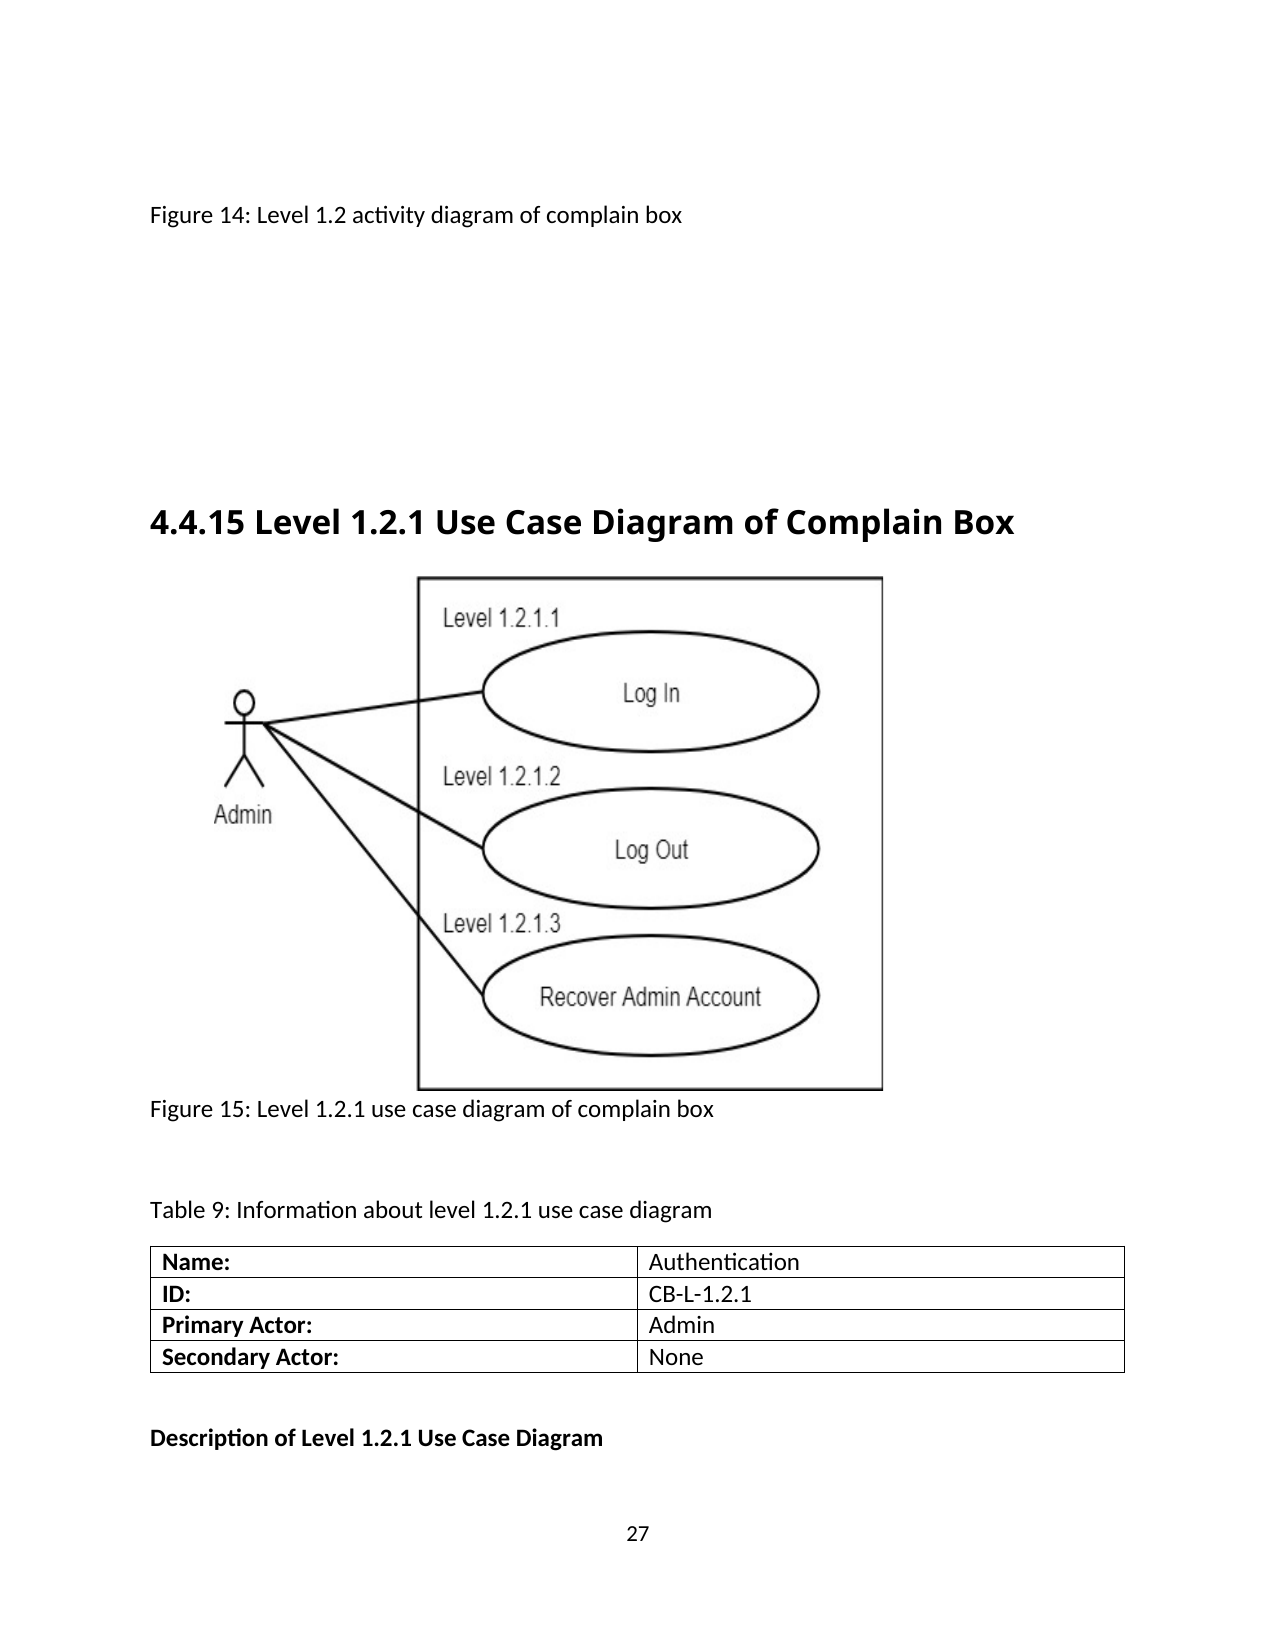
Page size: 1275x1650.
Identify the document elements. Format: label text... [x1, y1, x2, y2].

title Table 9: Information about level 1.2.1 use case diagram [150, 1194, 1125, 1225]
table_header Name: [151, 1247, 637, 1277]
table_cell Secondary Actor: [151, 1341, 637, 1372]
title Figure 14: Level 1.2 activity diagram of complain box [150, 199, 1125, 230]
table_header Authentication [638, 1247, 1124, 1277]
table_cell None [638, 1341, 1124, 1372]
table_cell Primary Actor: [151, 1310, 637, 1340]
table_cell CB-L-1.2.1 [638, 1278, 1124, 1309]
picture [214, 576, 884, 1091]
text Description of Level 1.2.1 Use Case Diagram [150, 1422, 1125, 1453]
table_cell Admin [638, 1310, 1124, 1340]
table_cell ID: [151, 1278, 637, 1309]
text 4.4.15 Level 1.2.1 Use Case Diagram of Complain Box [150, 499, 1125, 544]
title Figure 15: Level 1.2.1 use case diagram of complain box [150, 1093, 1125, 1124]
